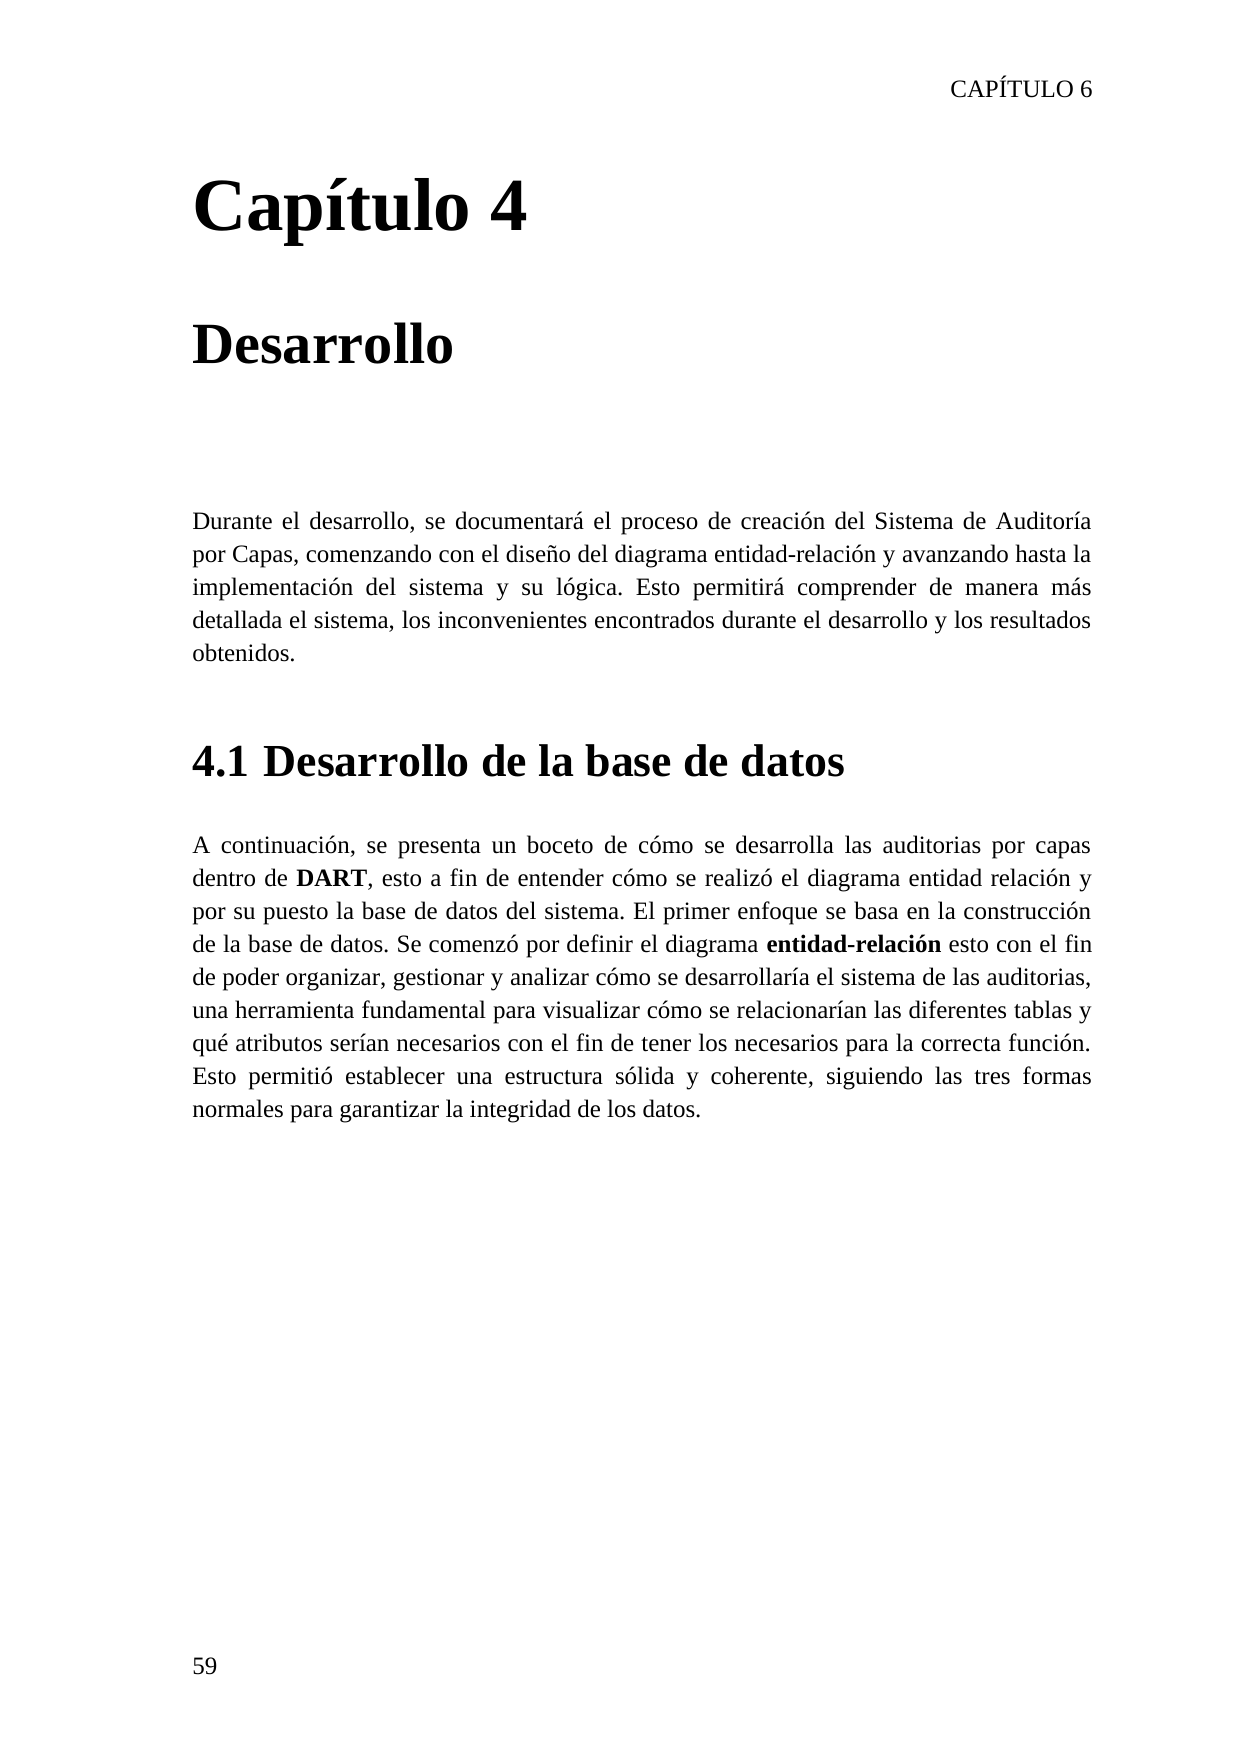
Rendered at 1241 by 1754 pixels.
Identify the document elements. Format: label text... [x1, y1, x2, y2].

text Capítulo 4 [192, 160, 1092, 246]
text A continuación, se presenta un boceto de cómo se desarrolla las auditorias por capas dentro de DART, esto a fin de entender cómo se realizó el diagrama entidad relación y por su puesto la base de datos del sistema. El primer enfoque se basa en la construcción de la base de datos. Se comenzó por definir el diagrama entidad-relación esto con el fin de poder organizar, gestionar y analizar cómo se desarrollaría el sistema de las auditorias, una herramienta fundamental para visualizar cómo se relacionarían las diferentes tablas y qué atributos serían necesarios con el fin de tener los necesarios para la correcta función. Esto permitió establecer una estructura sólida y coherente, siguiendo las tres formas normales para garantizar la integridad de los datos. [192, 830, 1092, 1123]
text Durante el desarrollo, se documentará el proceso de creación del Sistema de Auditoría por Capas, comenzando con el diseño del diagrama entidad-relación y avanzando hasta la implementación del sistema y su lógica. Esto permitirá comprender de manera más detallada el sistema, los inconvenientes encontrados durante el desarrollo y los resultados obtenidos. [192, 506, 1092, 667]
subtitle Desarrollo de la base de datos [192, 733, 1092, 786]
text Desarrollo [192, 309, 1092, 376]
